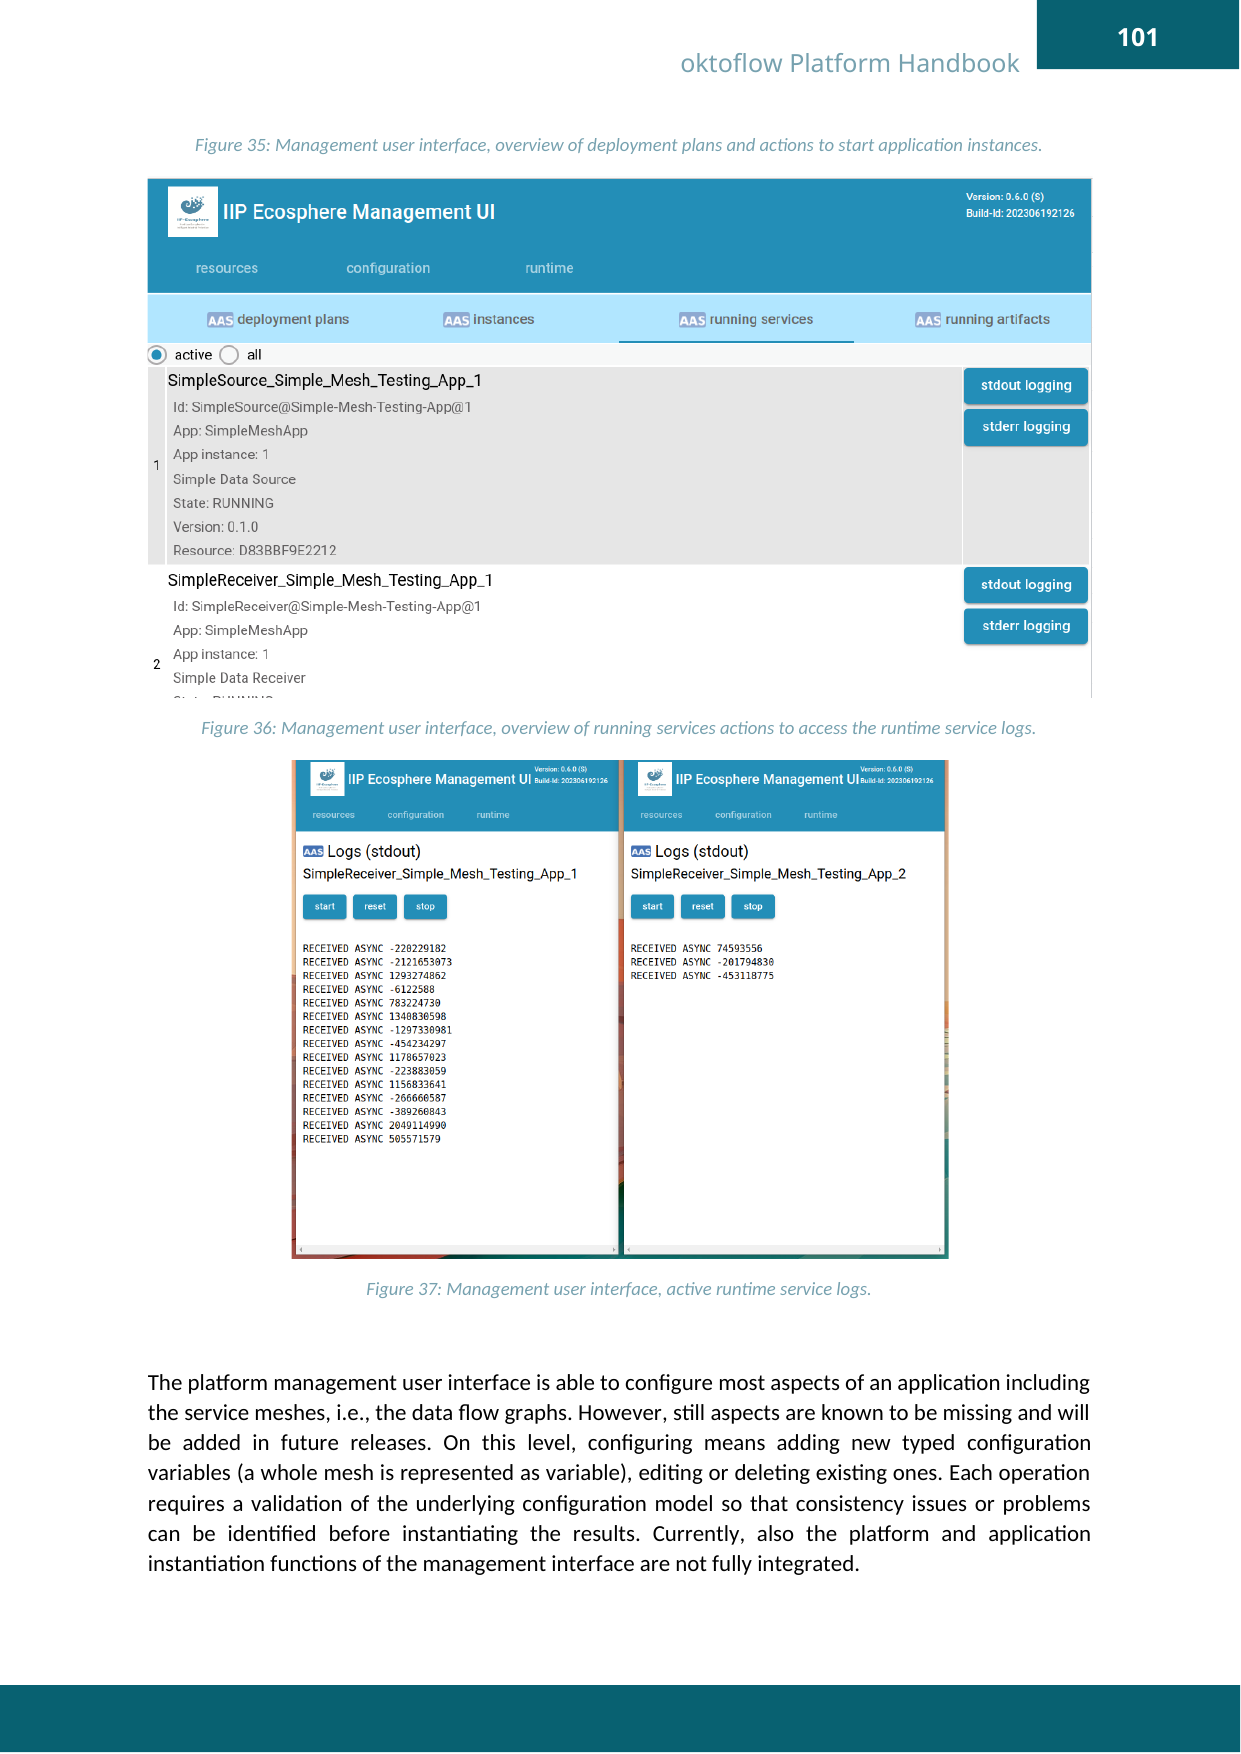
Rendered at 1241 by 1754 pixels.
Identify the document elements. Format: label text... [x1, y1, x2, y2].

text The platform management user interface is able to configure most aspects of an application including the service meshes, i.e., the data flow graphs. However, still aspects are known to be missing and will be added in future releases. On this level, configuring means adding new typed configuration variables (a whole mesh is represented as variable), editing or deleting existing ones. Each operation requires a validation of the underlying configuration model so that consistency issues or problems can be identified before instantiating the results. Currently, also the platform and application instantiation functions of the management interface are not fully integrated. [148, 1368, 1093, 1577]
picture [147, 176, 1093, 698]
picture [291, 760, 949, 1259]
text Figure 37: Management user interface, active runtime service logs. [148, 1277, 1093, 1300]
text Figure 35: Management user interface, overview of deployment plans and actions to start application instances. [148, 133, 1093, 156]
text Figure 36: Management user interface, overview of running services actions to access the runtime service logs. [148, 717, 1093, 739]
